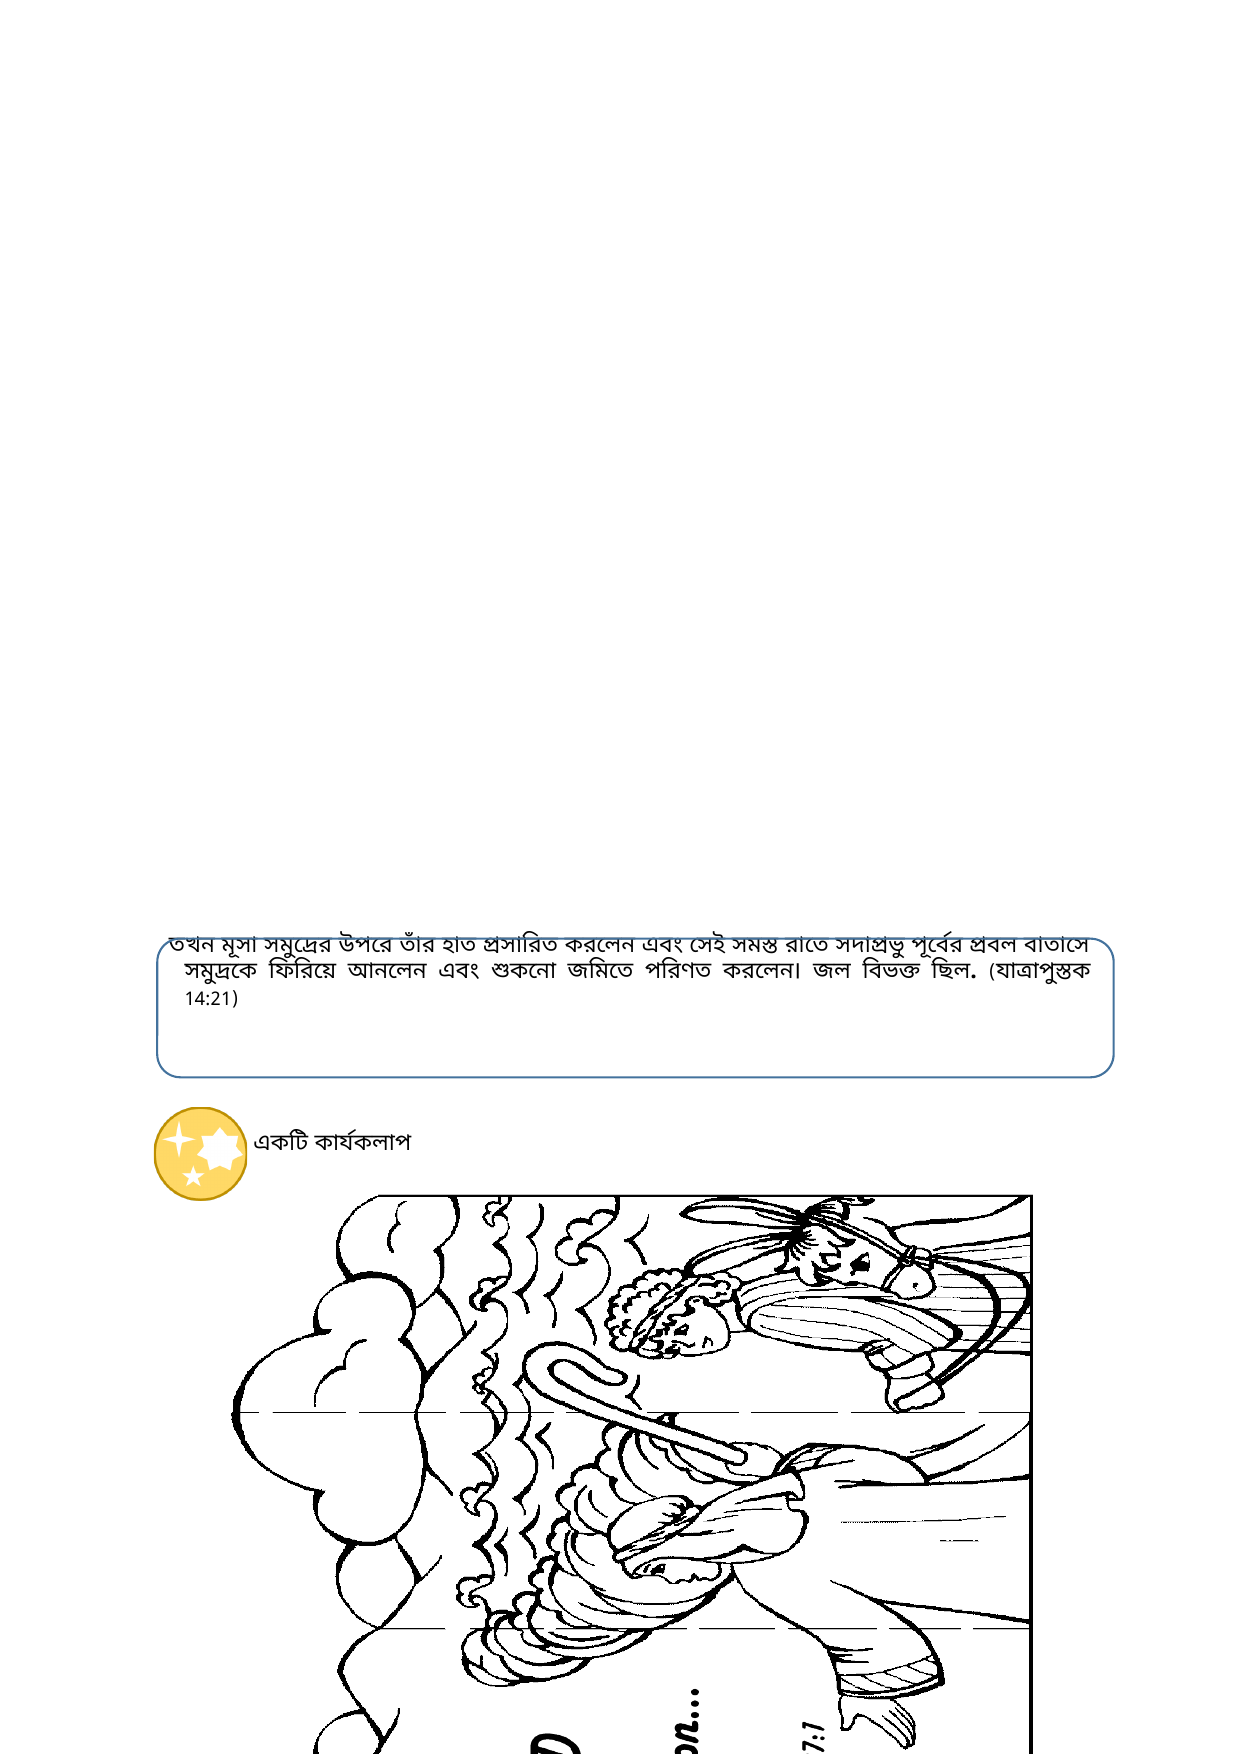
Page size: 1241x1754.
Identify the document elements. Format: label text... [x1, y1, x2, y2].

text একটি কার্যকলাপ [248, 1129, 1090, 1155]
text তখন মূসা সমুদ্রের উপরে তাঁর হাত প্রসারিত করলেন এবং সেই সমস্ত রাতে সদাপ্রভু পূর্বের প্রবল বাতাসে সমুদ্রকে ফিরিয়ে আনলেন এবং শুকনো জমিতে পরিণত করলেন। জল বিভক্ত ছিল. (যাত্রাপুস্তক 14:21) [150, 931, 349, 1013]
text তখন মূসা সমুদ্রের উপরে তাঁর হাত প্রসারিত করলেন এবং সেই সমস্ত রাতে সদাপ্রভু পূর্বের প্রবল বাতাসে সমুদ্রকে ফিরিয়ে আনলেন এবং শুকনো জমিতে পরিণত করলেন। জল বিভক্ত ছিল. (যাত্রাপুস্তক 14:21) [159, 940, 1090, 1013]
picture [153, 1107, 1041, 1754]
